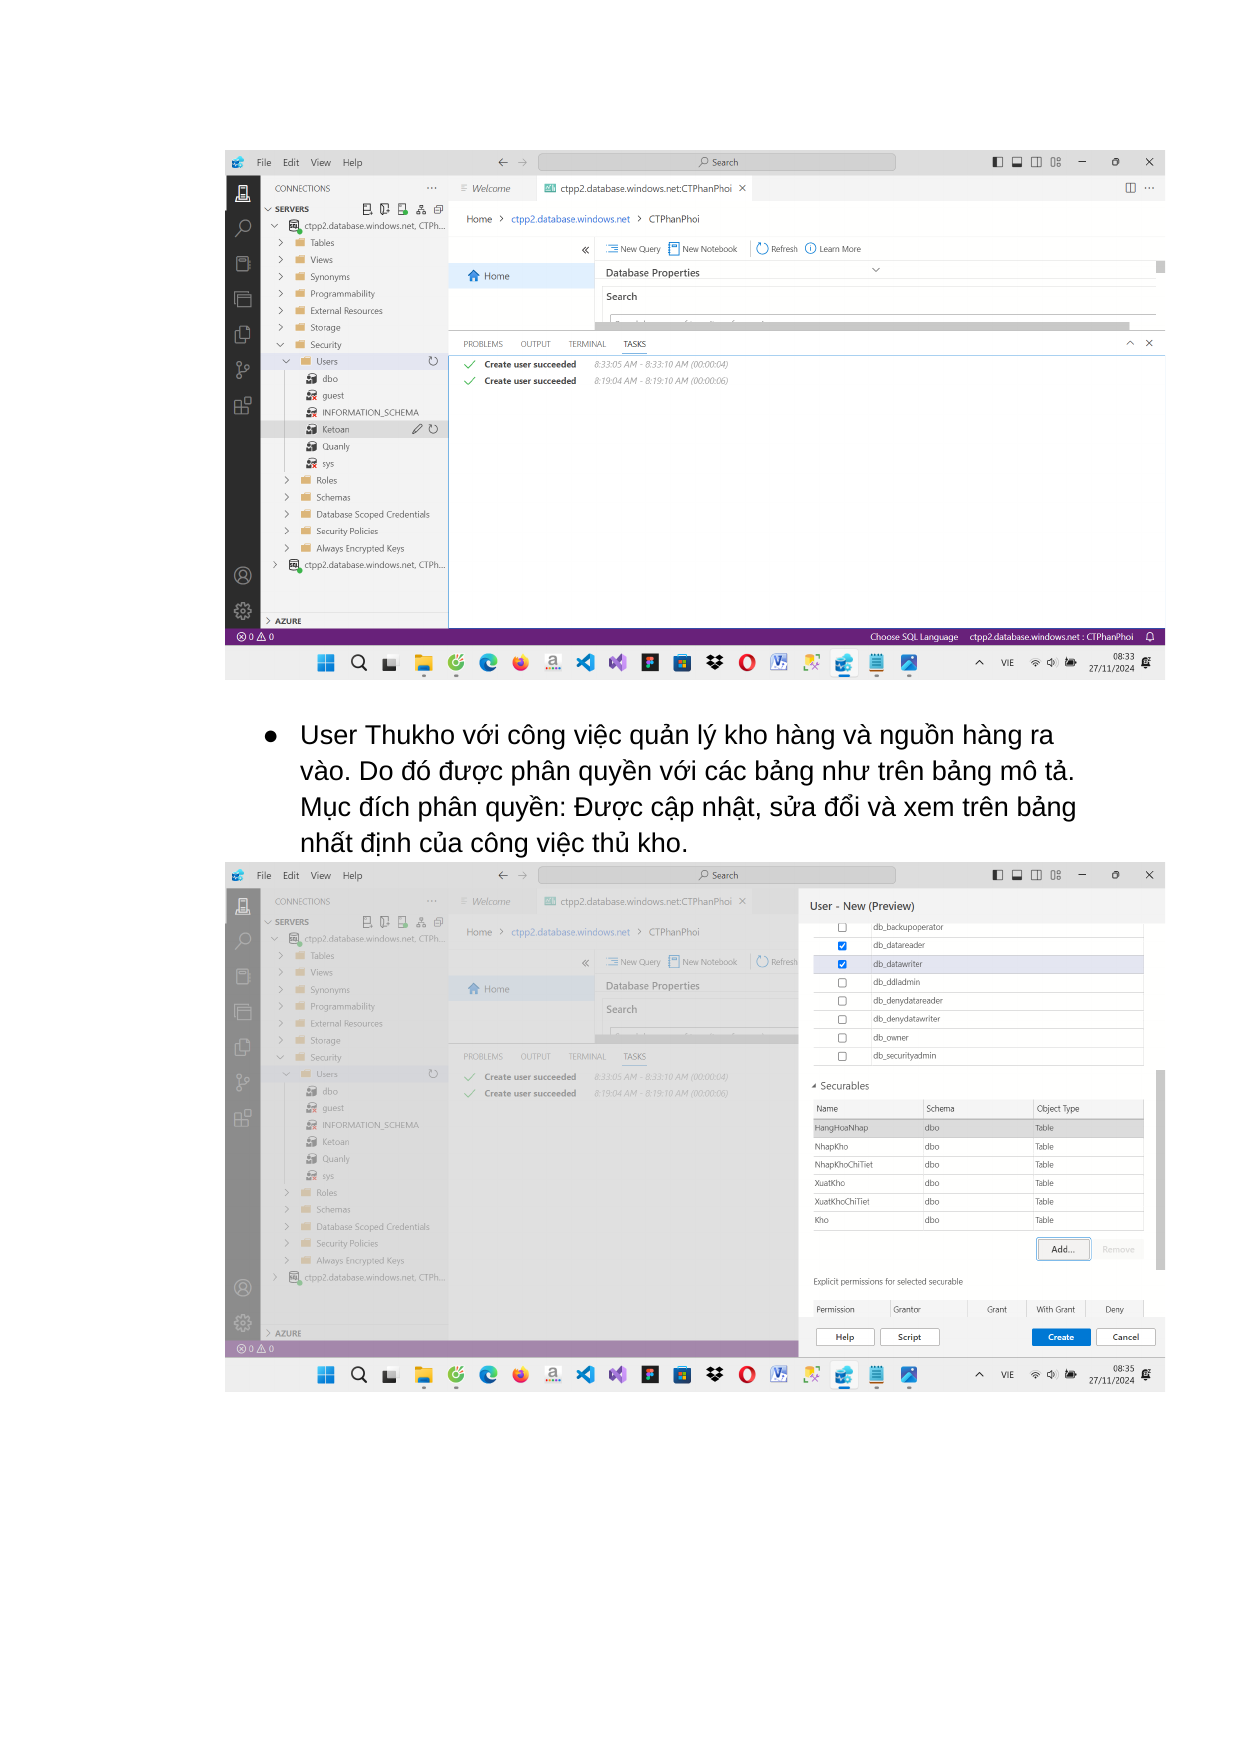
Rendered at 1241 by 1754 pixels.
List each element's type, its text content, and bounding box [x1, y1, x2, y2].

picture [225, 862, 1166, 1392]
list User Thukho với công việc quản lý kho hàng và nguồn hàng ra vào. Do đó được phân quyền với các bảng như trên bảng mô tả. Mục đích phân quyền: Được cập nhật, sửa đổi và xem trên bảng nhất định của công việc thủ kho. [262, 719, 1090, 858]
picture [225, 150, 1166, 680]
